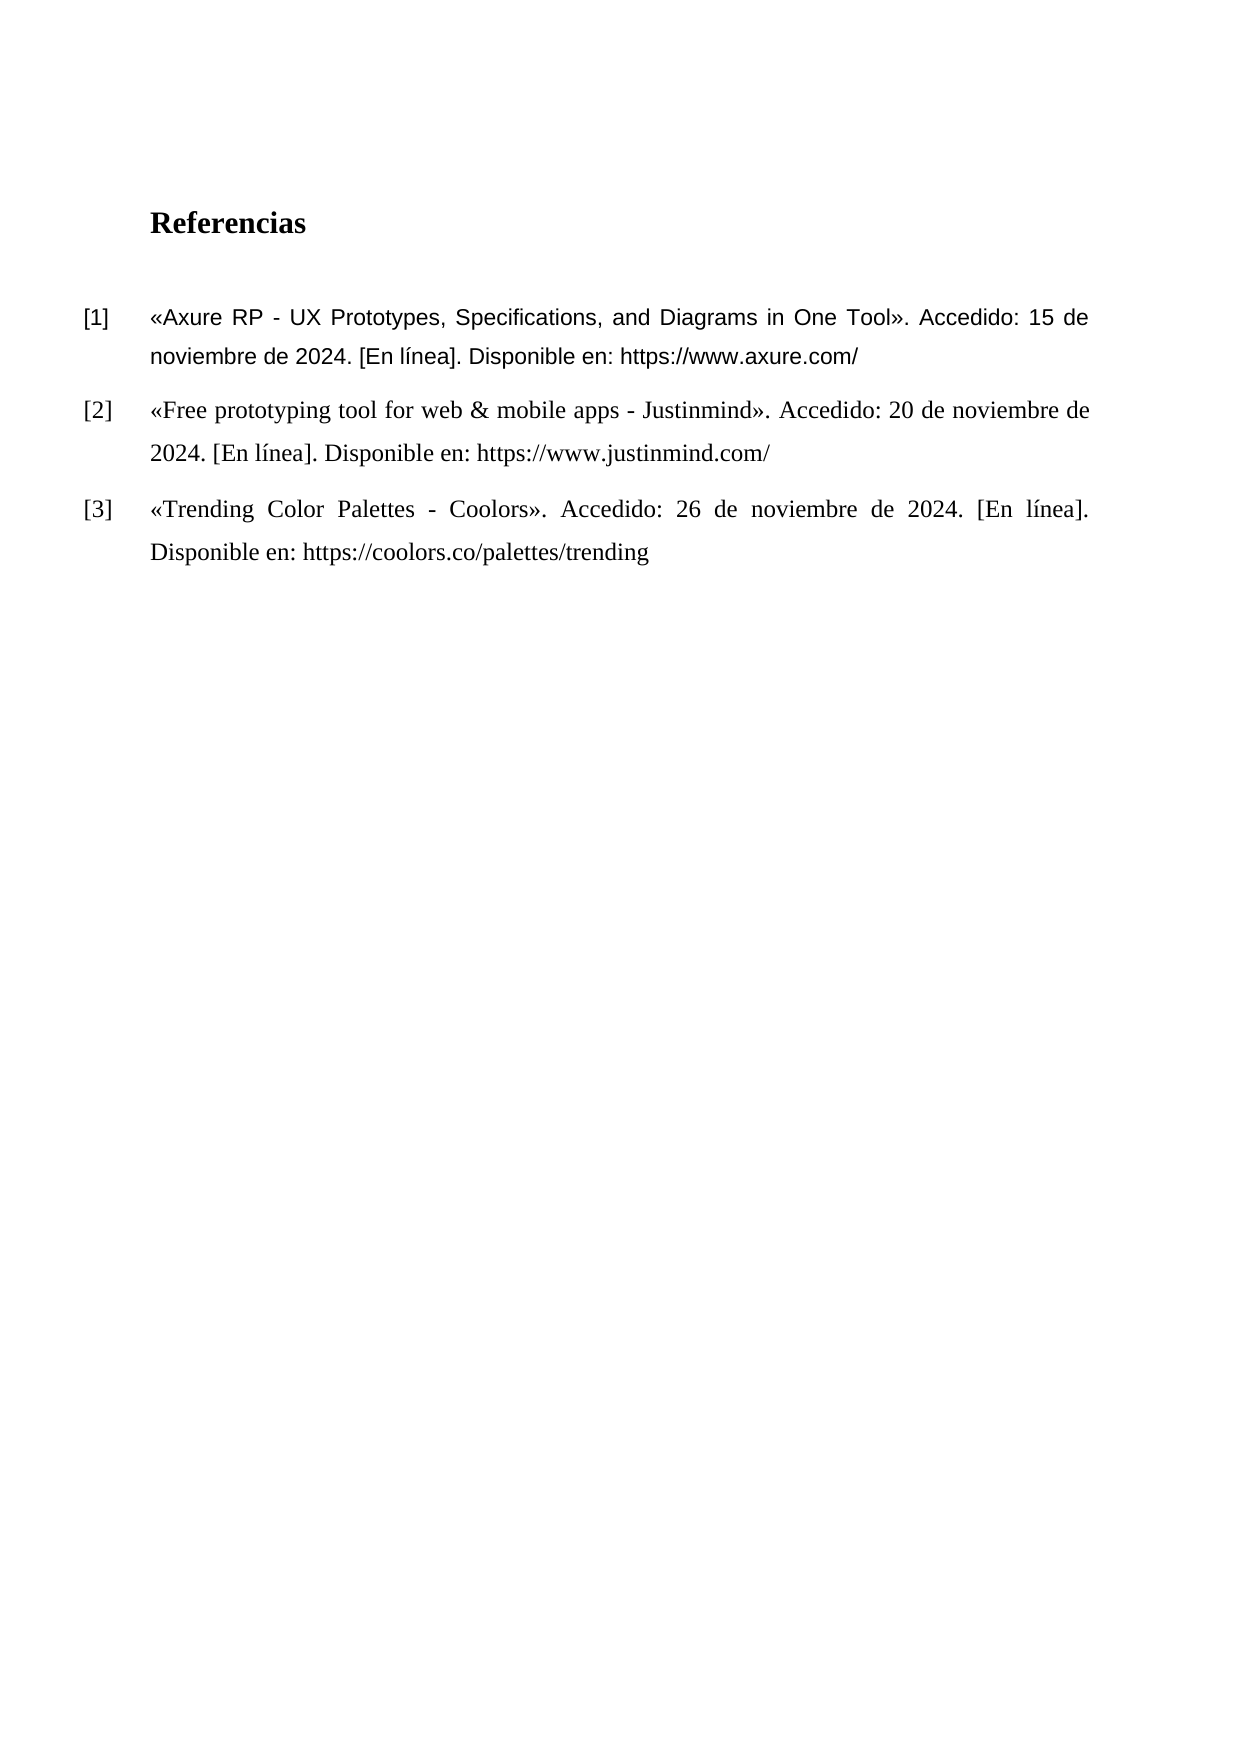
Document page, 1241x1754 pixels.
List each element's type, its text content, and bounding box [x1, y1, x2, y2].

subtitle Referencias [150, 204, 1090, 240]
